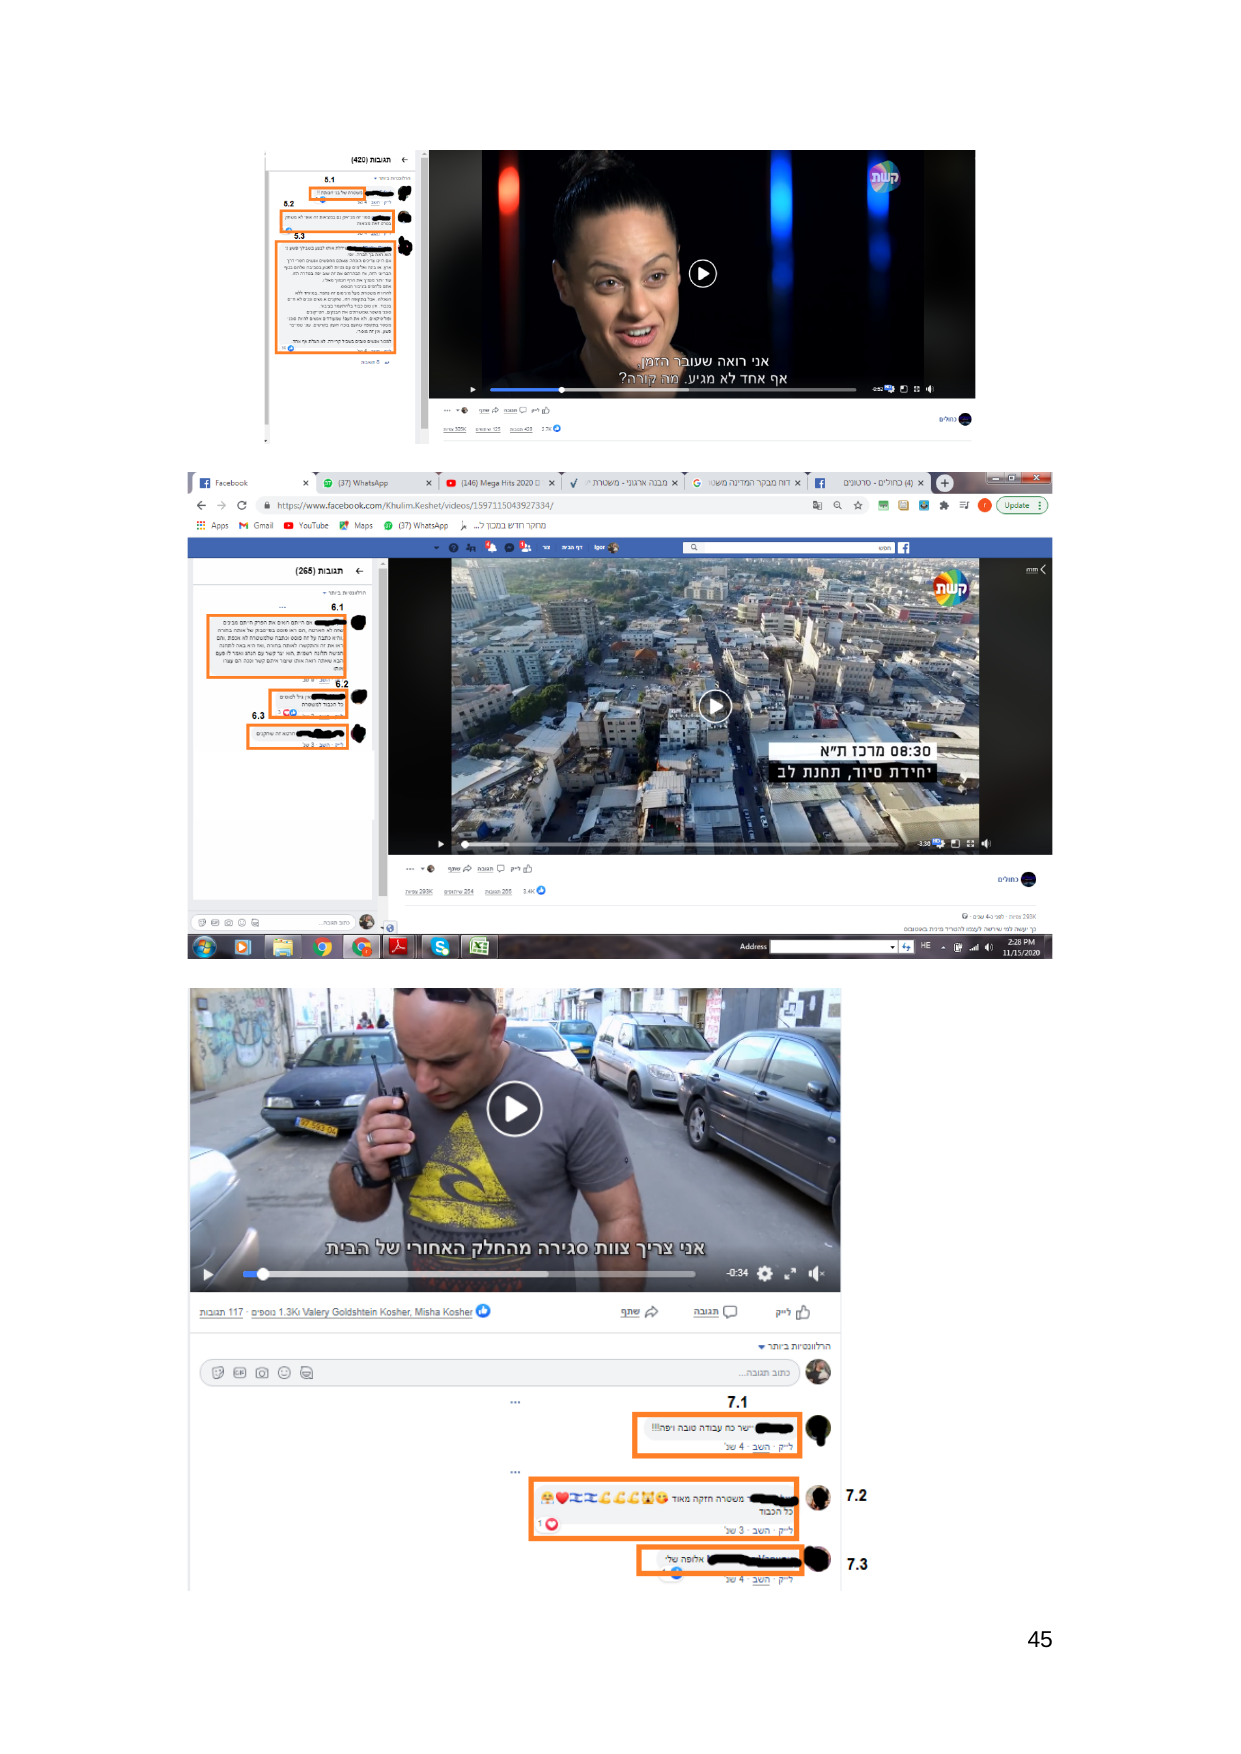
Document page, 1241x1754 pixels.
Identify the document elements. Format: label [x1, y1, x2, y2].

picture [187, 472, 1053, 959]
picture [187, 988, 1053, 1591]
picture [264, 150, 976, 444]
